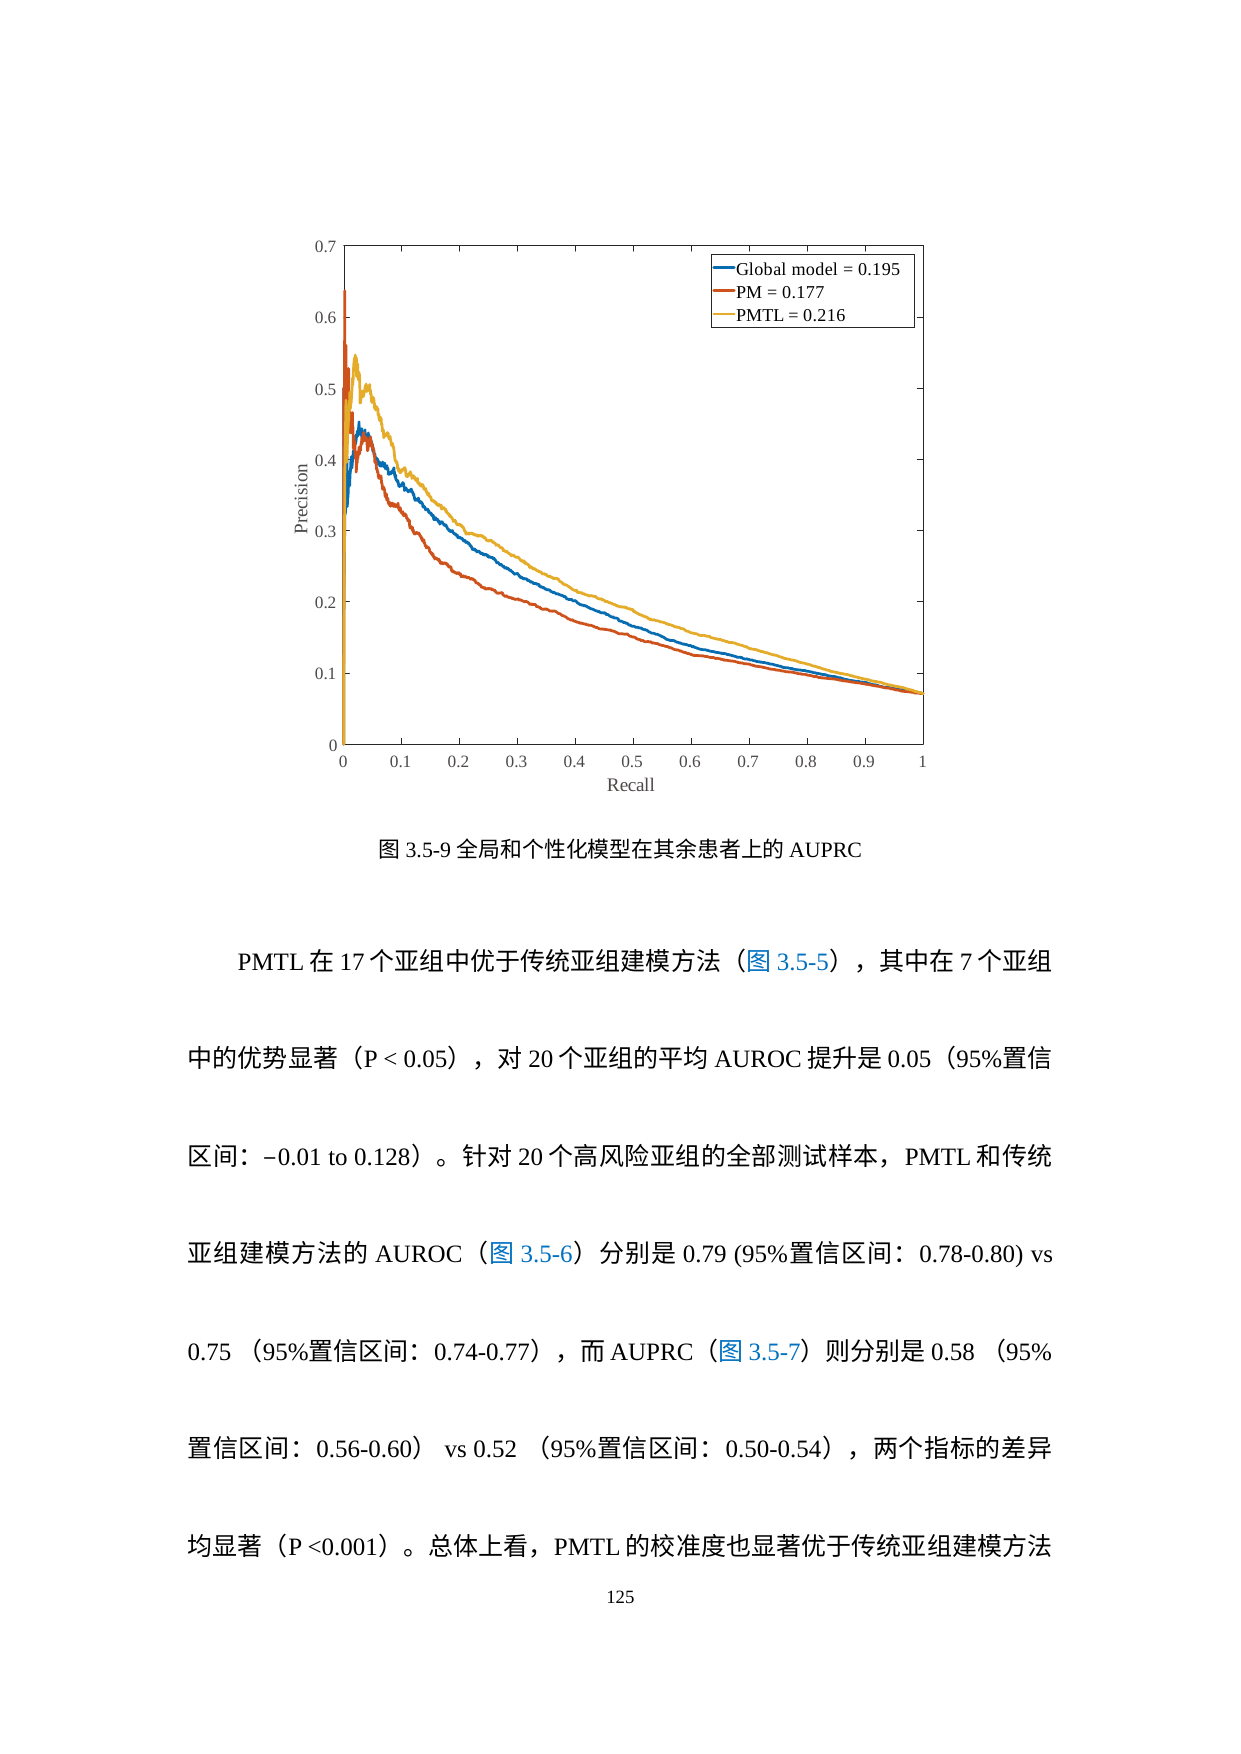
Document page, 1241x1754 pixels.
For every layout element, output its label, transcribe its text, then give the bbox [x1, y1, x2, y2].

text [187, 927, 1053, 1577]
text 图 3.5-9 全局和个性化模型在其余患者上的AUPRC [187, 832, 1053, 864]
